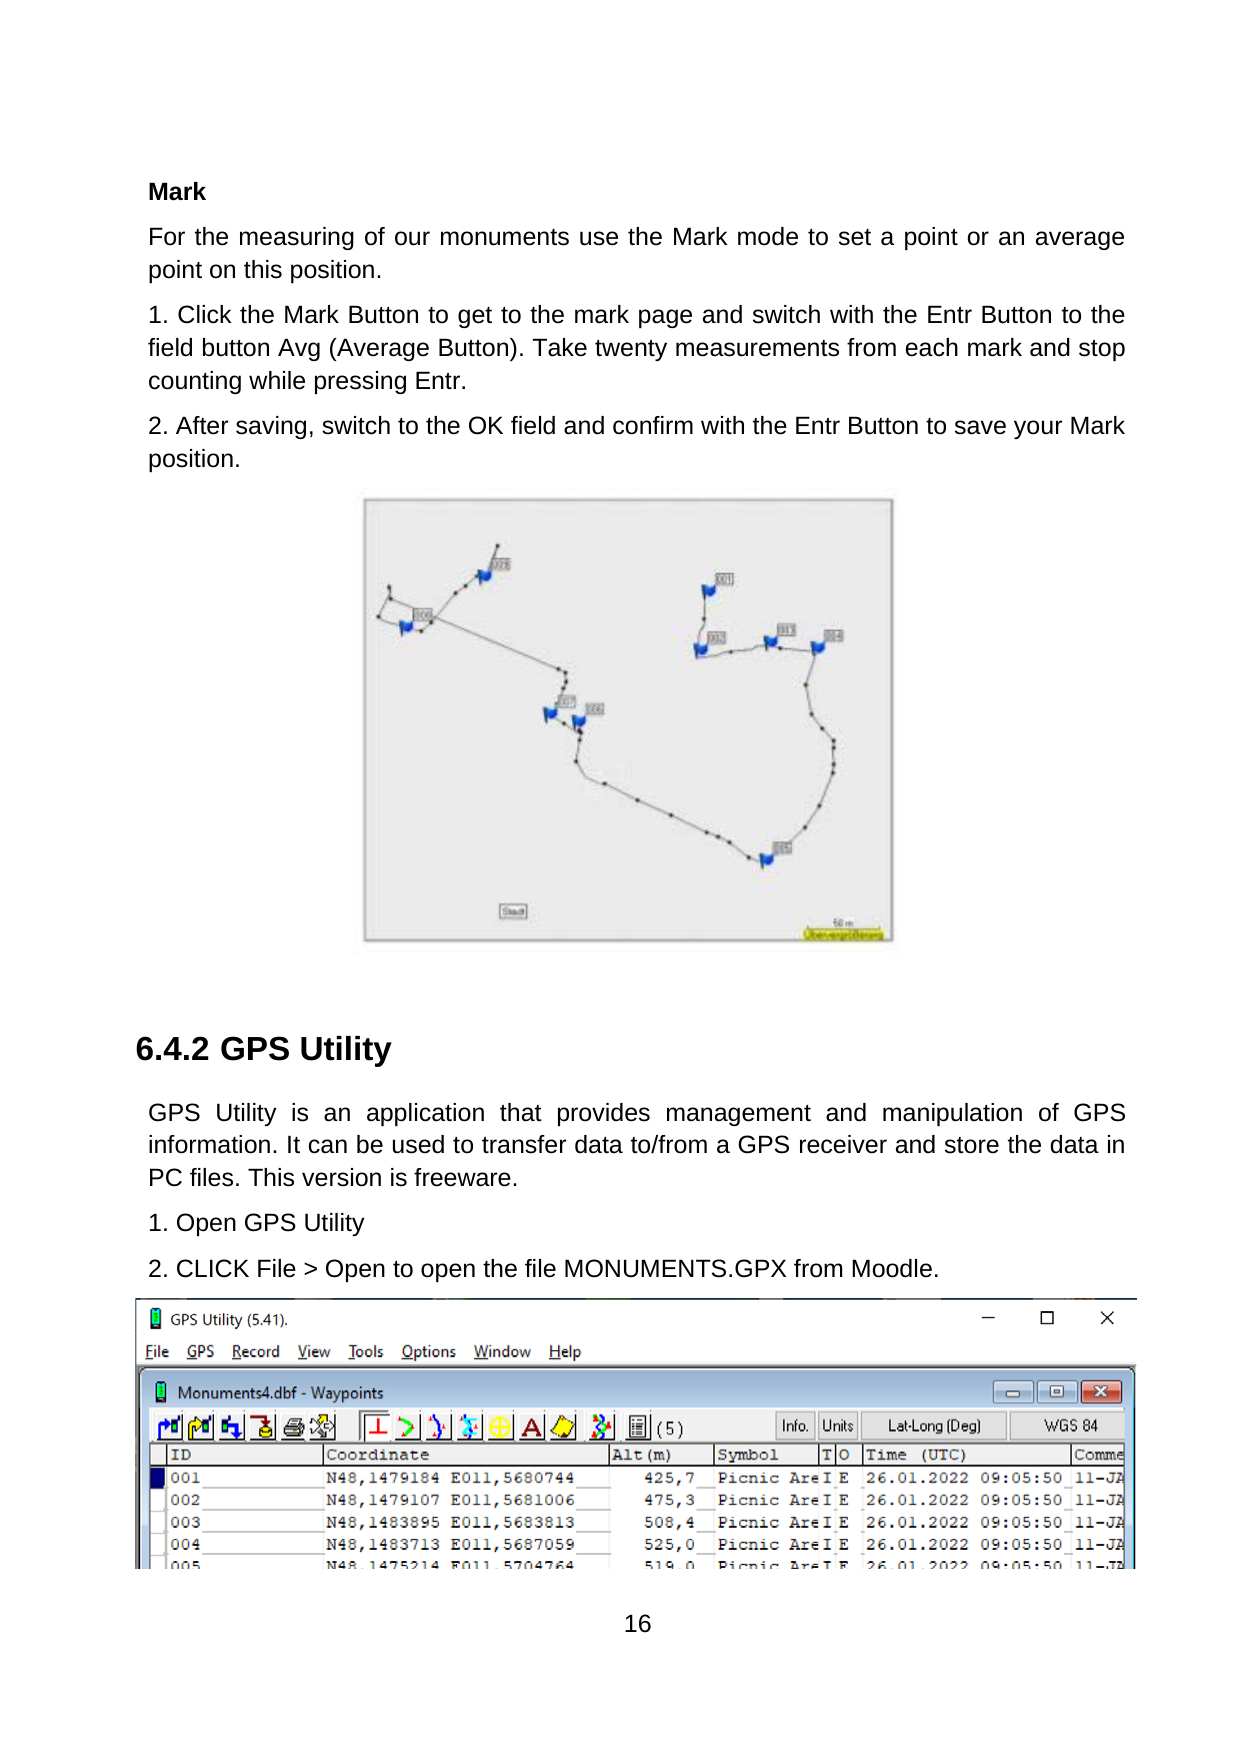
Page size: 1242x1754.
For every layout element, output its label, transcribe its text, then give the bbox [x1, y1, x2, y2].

text 2. After saving, switch to the OK field and confirm with the Entr Button to save your Mark position. [148, 411, 1127, 472]
text 1. Click the Mark Button to get to the mark page and switch with the Entr Button to the field button Avg (Average Button). Take twenty measurements from each mark and stop counting while pressing Entr. [148, 300, 1127, 394]
text Mark [148, 177, 1127, 206]
text For the measuring of our monuments use the Mark mode to set a point or an average point on this position. [148, 222, 1127, 284]
text GPS Utility is an application that provides management and manipulation of GPS information. It can be used to transfer data to/from a GPS receiver and store the data in PC files. This version is freeware. [148, 1098, 1127, 1192]
text 2. CLICK File > Open to open the file MONUMENTS.GPX from Moodle. [148, 1254, 1127, 1282]
text 1. Open GPS Utility [148, 1208, 1127, 1237]
subtitle GPS Utility [135, 1029, 1137, 1067]
